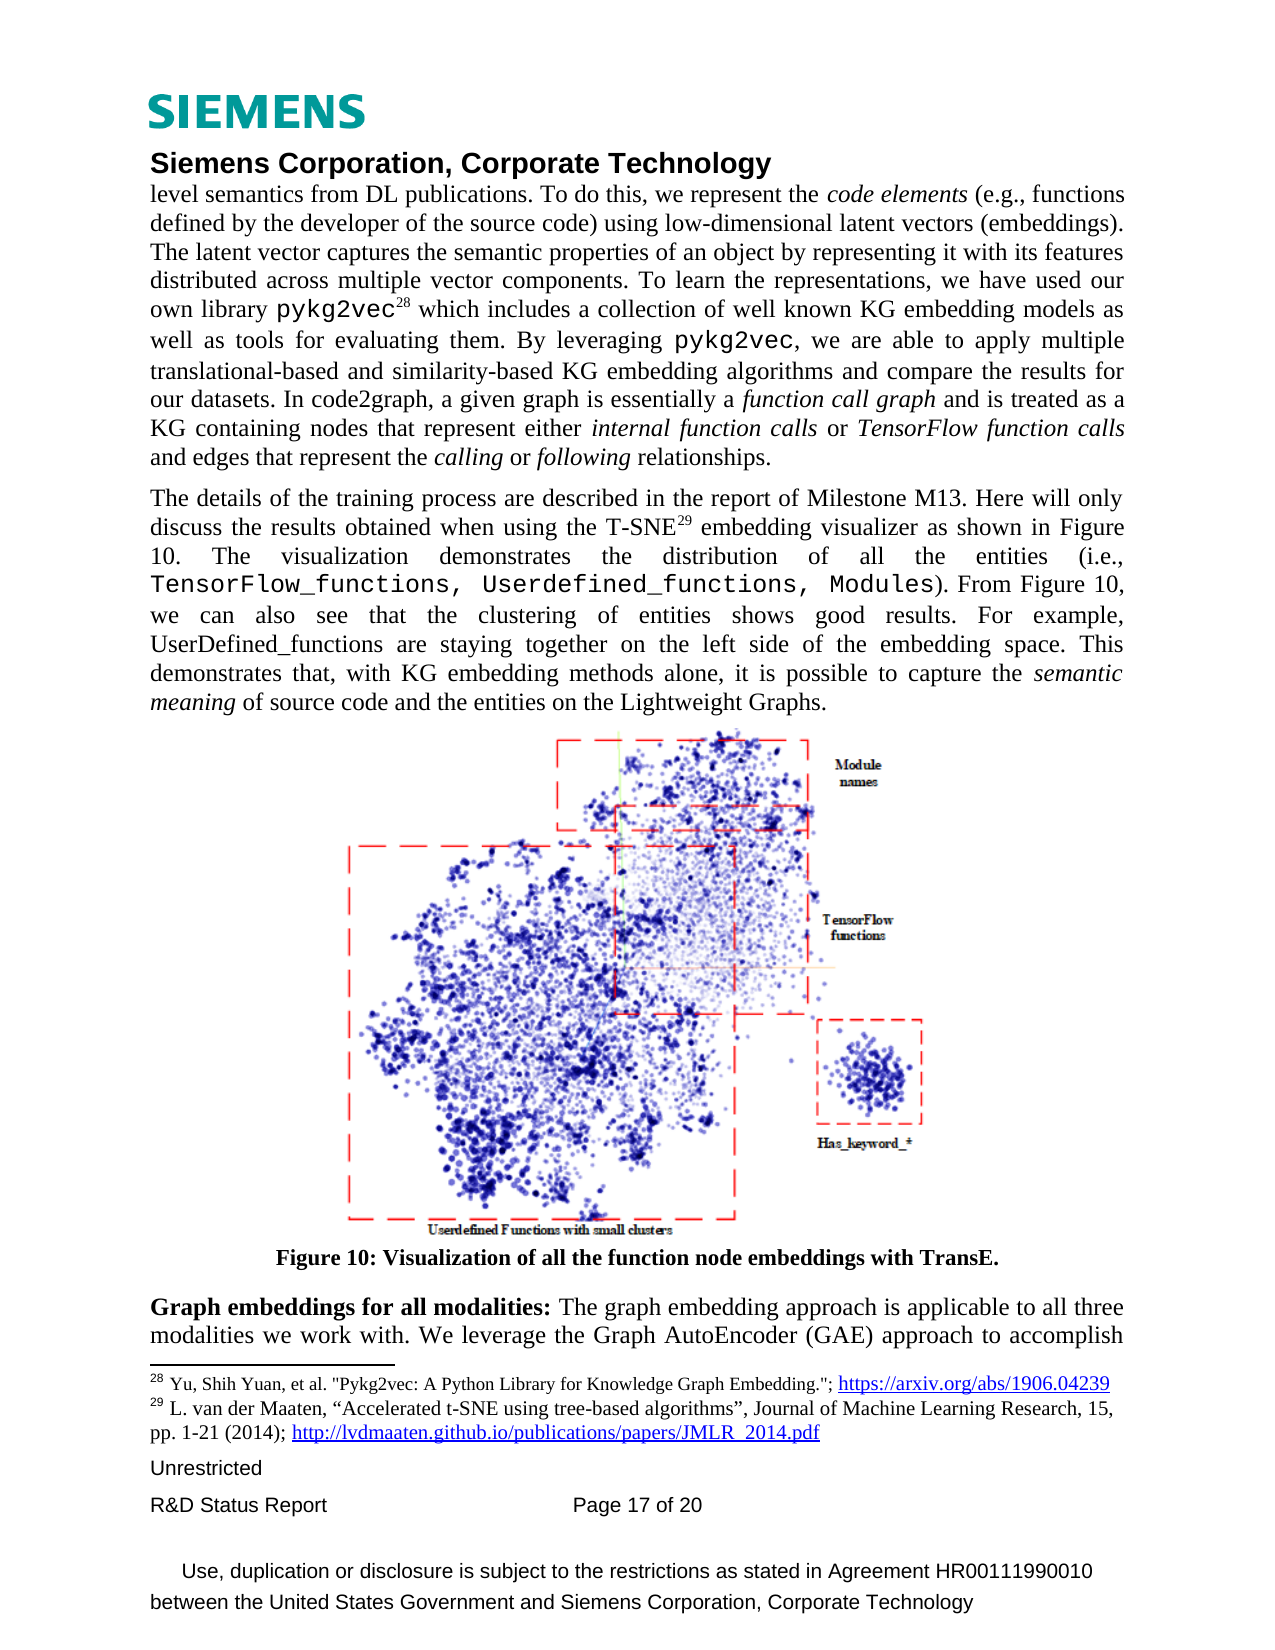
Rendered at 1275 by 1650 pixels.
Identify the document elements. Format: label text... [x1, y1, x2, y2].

picture [331, 727, 944, 1245]
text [150, 1292, 1125, 1349]
text The details of the training process are described in the report of Milestone M13. Here will only discuss the results obtained when using the T-SNE embedding visualizer as shown in Figure 10. The visualization demonstrates the distribution of all the entities (i.e., TensorFlow_functions, Userdefined_functions, Modules). From Figure 10, we can also see that the clustering of entities shows good results. For example, UserDefined_functions are staying together on the left side of the embedding space. This demonstrates that, with KG embedding methods alone, it is possible to capture the semantic meaning of source code and the entities on the Lightweight Graphs. [150, 483, 1125, 715]
text Figure 10: Visualization of all the function node embeddings with TransE. [150, 1244, 1125, 1271]
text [150, 179, 1125, 471]
